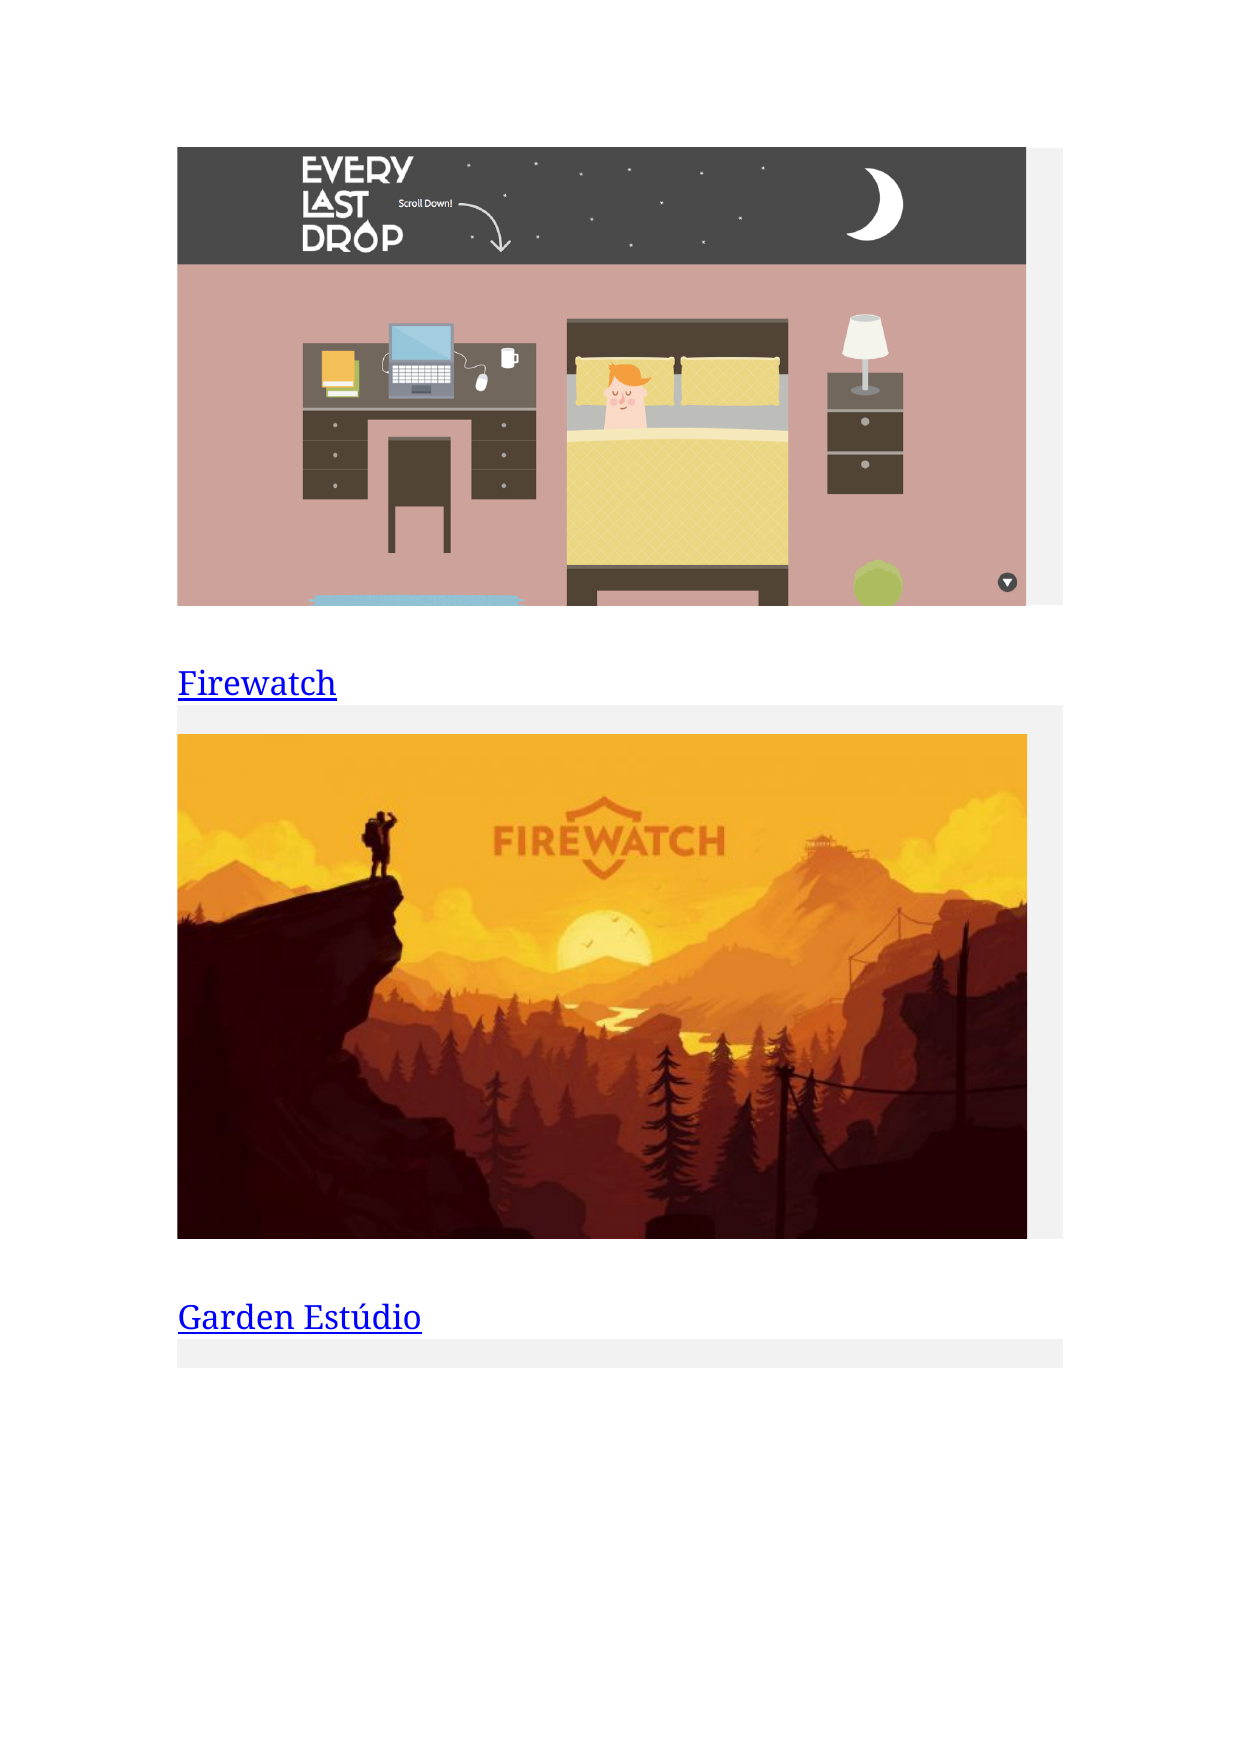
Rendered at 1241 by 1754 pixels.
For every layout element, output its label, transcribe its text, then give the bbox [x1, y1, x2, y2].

text Garden Estúdio [177, 1289, 1063, 1339]
picture [177, 147, 1027, 606]
picture [177, 734, 1028, 1239]
text Firewatch [177, 655, 1063, 705]
